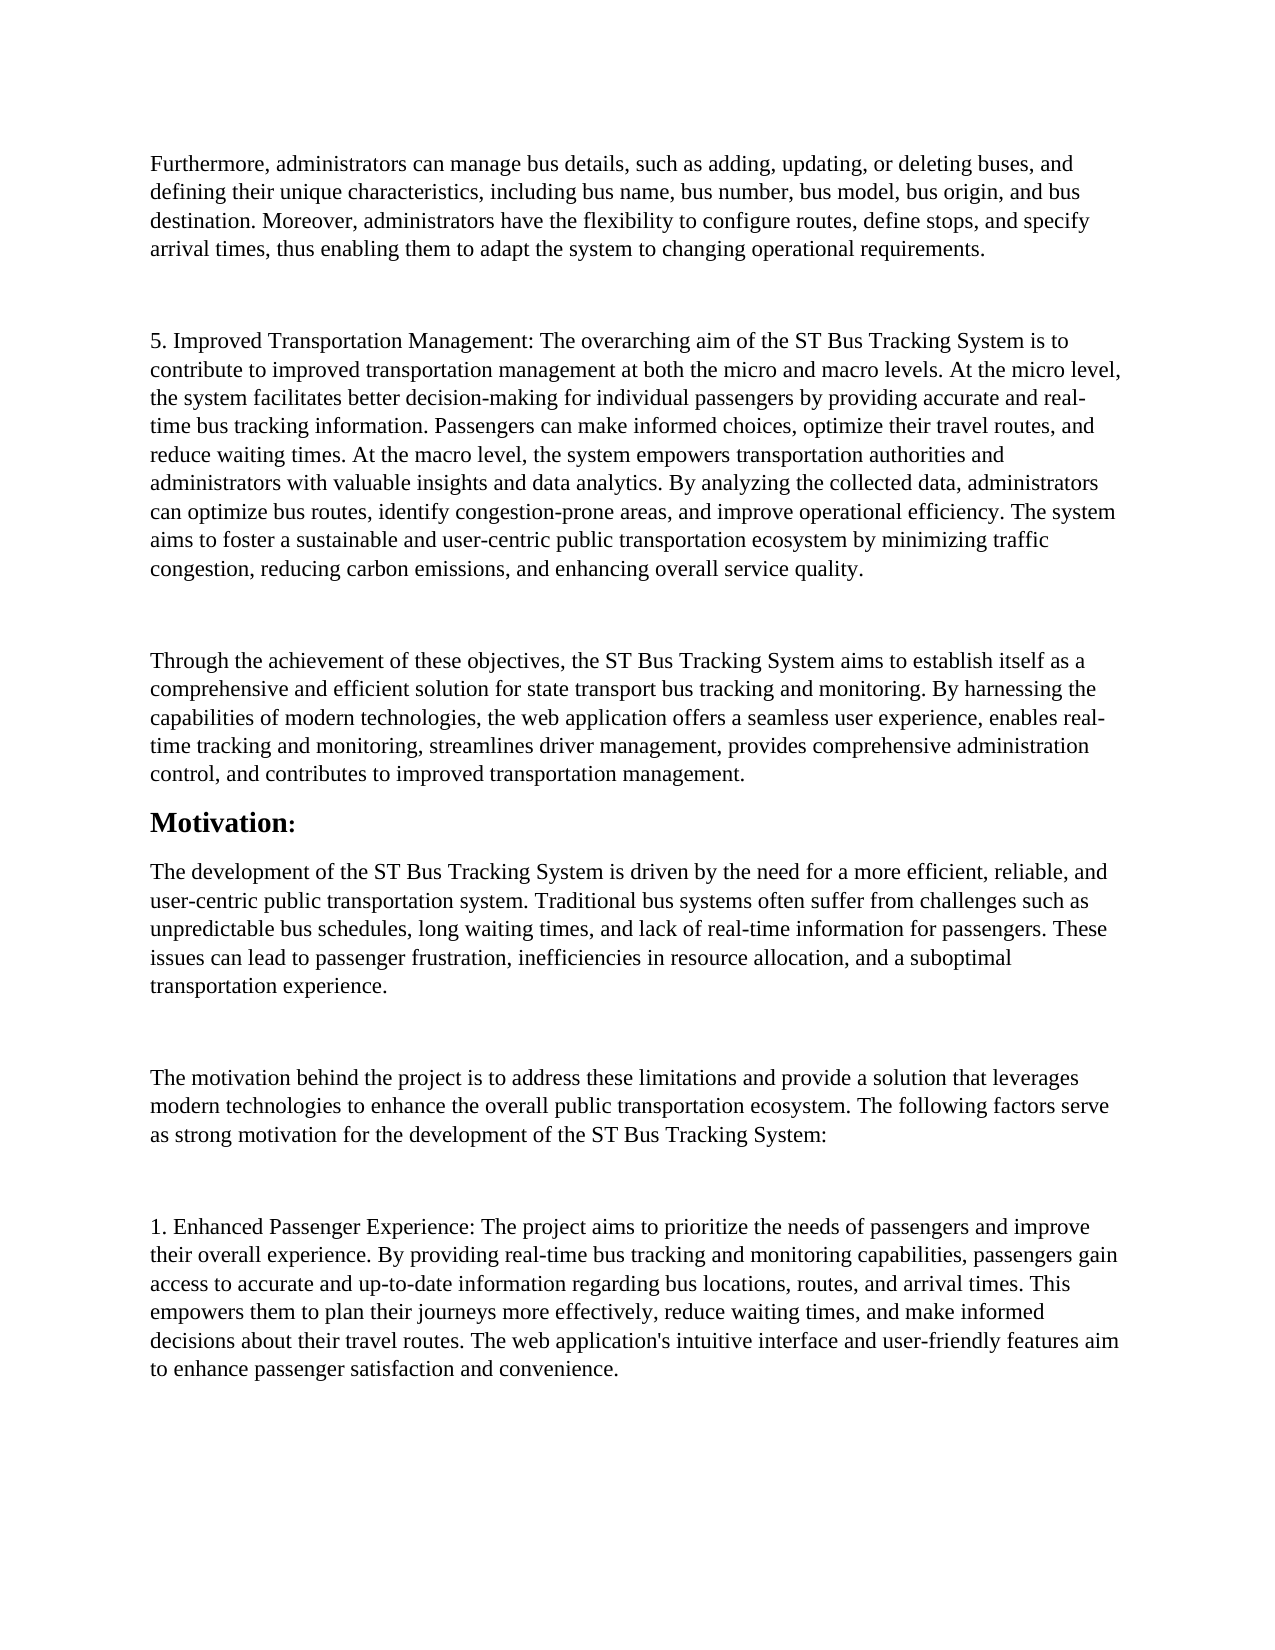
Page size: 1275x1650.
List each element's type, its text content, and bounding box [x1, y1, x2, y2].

text Through the achievement of these objectives, the ST Bus Tracking System aims to establish itself as a comprehensive and efficient solution for state transport bus tracking and monitoring. By harnessing the capabilities of modern technologies, the web application offers a seamless user experience, enables real-time tracking and monitoring, streamlines driver management, provides comprehensive administration control, and contributes to improved transportation management. [150, 647, 1125, 787]
text 5. Improved Transportation Management: The overarching aim of the ST Bus Tracking System is to contribute to improved transportation management at both the micro and macro levels. At the micro level, the system facilitates better decision-making for individual passengers by providing accurate and real-time bus tracking information. Passengers can make informed choices, optimize their travel routes, and reduce waiting times. At the macro level, the system empowers transportation authorities and administrators with valuable insights and data analytics. By analyzing the collected data, administrators can optimize bus routes, identify congestion-prone areas, and improve operational efficiency. The system aims to foster a sustainable and user-centric public transportation ecosystem by minimizing traffic congestion, reducing carbon emissions, and enhancing overall service quality. [150, 327, 1125, 581]
text Motivation: [150, 806, 1125, 839]
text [150, 150, 1125, 262]
text The development of the ST Bus Tracking System is driven by the need for a more efficient, reliable, and user-centric public transportation system. Traditional bus systems often suffer from challenges such as unpredictable bus schedules, long waiting times, and lack of real-time information for passengers. These issues can lead to passenger frustration, inefficiencies in resource allocation, and a suboptimal transportation experience. [150, 858, 1125, 998]
text 1. Enhanced Passenger Experience: The project aims to prioritize the needs of passengers and improve their overall experience. By providing real-time bus tracking and monitoring capabilities, passengers gain access to accurate and up-to-date information regarding bus locations, routes, and arrival times. This empowers them to plan their journeys more effectively, reduce waiting times, and make informed decisions about their travel routes. The web application's intuitive interface and user-friendly features aim to enhance passenger satisfaction and convenience. [150, 1213, 1125, 1382]
text The motivation behind the project is to address these limitations and provide a solution that leverages modern technologies to enhance the overall public transportation ecosystem. The following factors serve as strong motivation for the development of the ST Bus Tracking System: [150, 1064, 1125, 1147]
